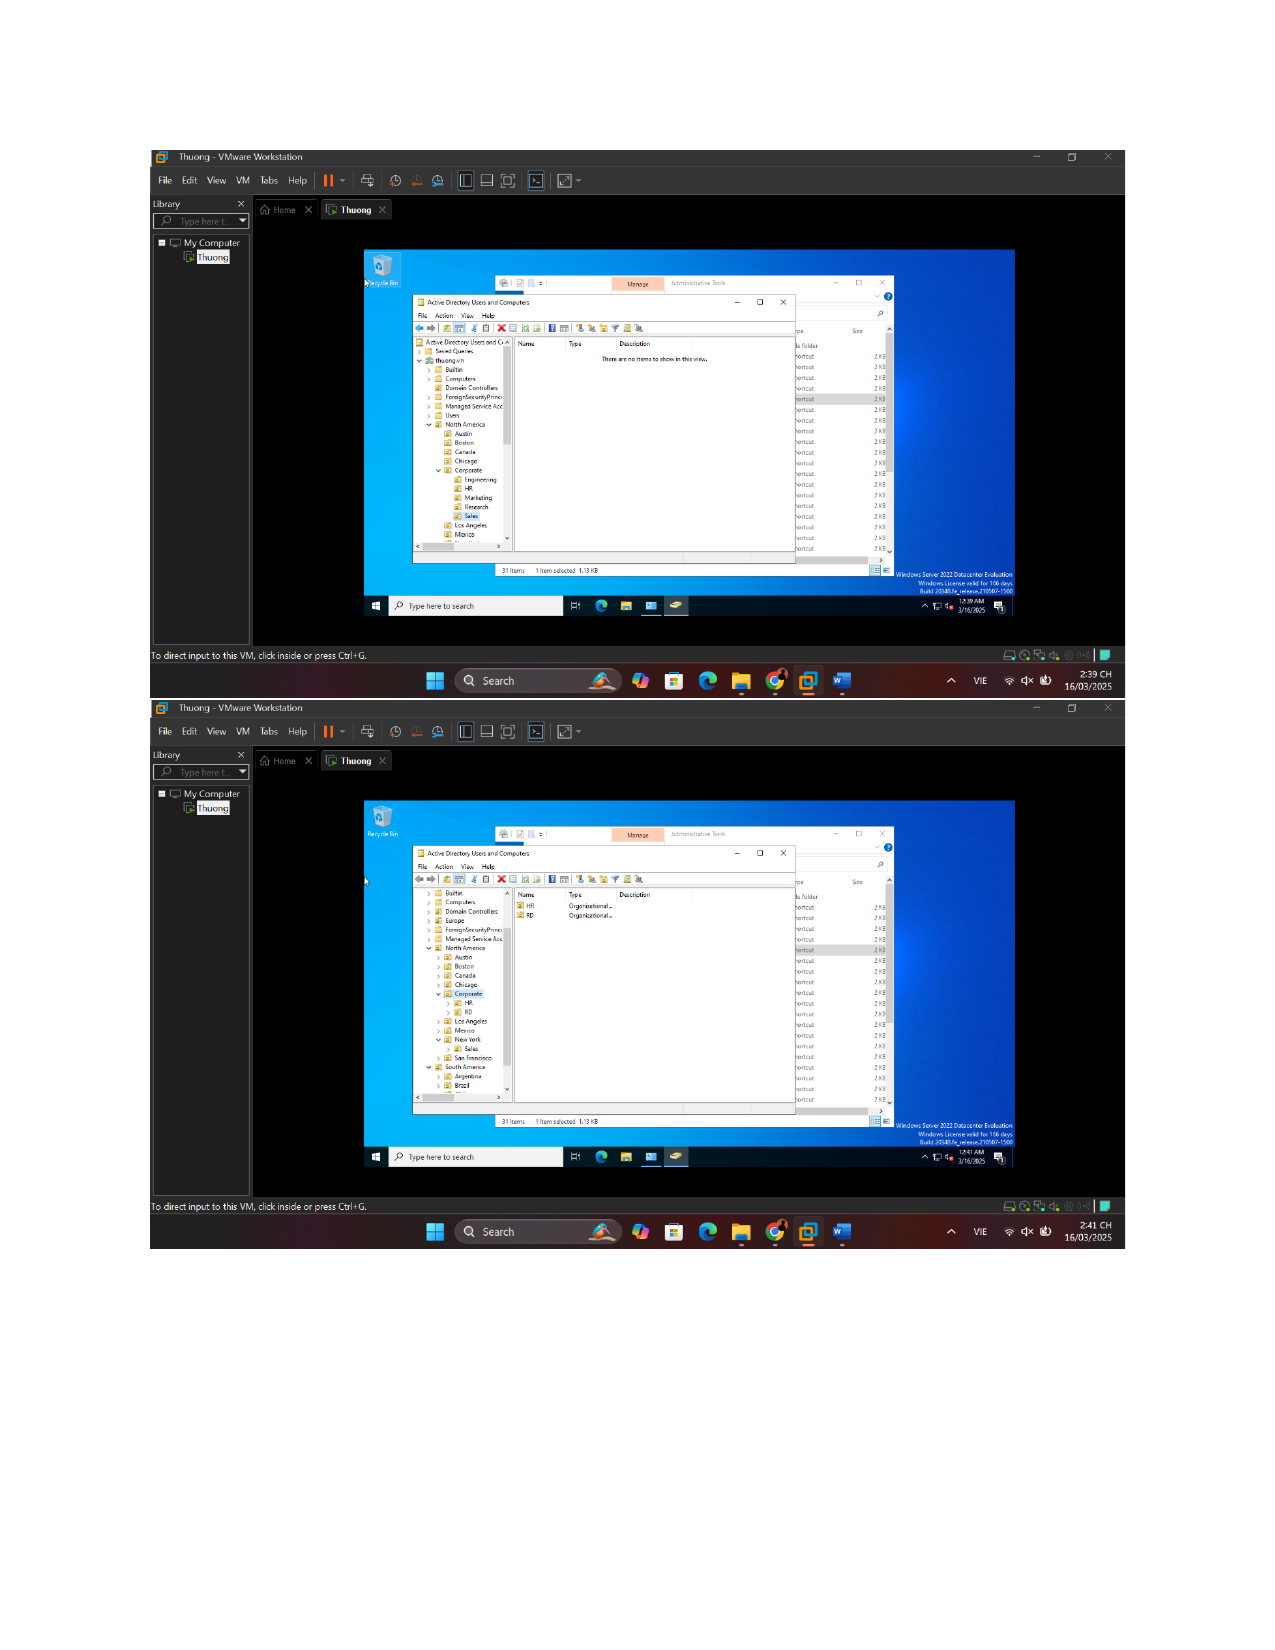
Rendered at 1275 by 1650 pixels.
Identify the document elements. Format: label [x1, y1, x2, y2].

picture [150, 150, 1125, 698]
picture [150, 700, 1125, 1249]
